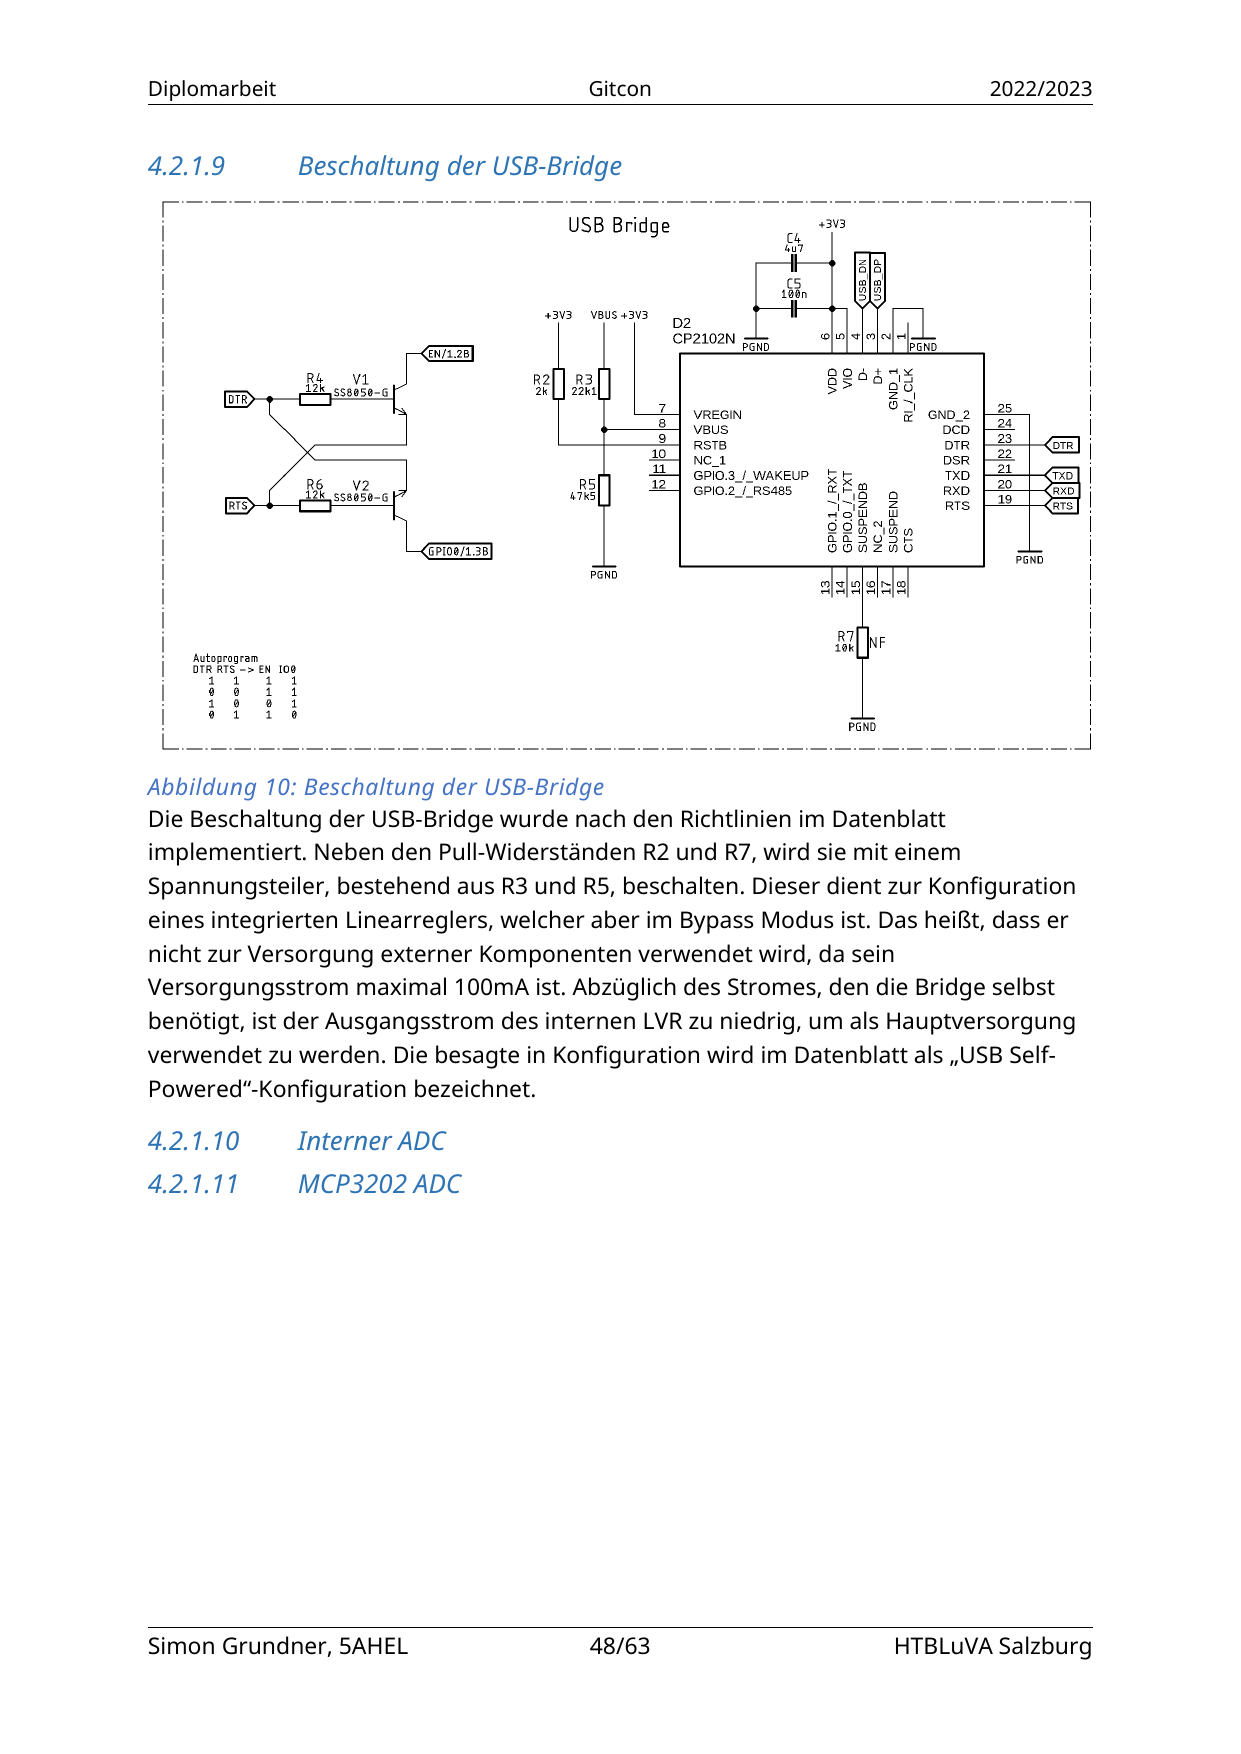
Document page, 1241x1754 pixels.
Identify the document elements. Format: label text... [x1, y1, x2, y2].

text Die Beschaltung der USB-Bridge wurde nach den Richtlinien im Datenblatt implementiert. Neben den Pull-Widerständen R2 und R7, wird sie mit einem Spannungsteiler, bestehend aus R3 und R5, beschalten. Dieser dient zur Konfiguration eines integrierten Linearreglers, welcher aber im Bypass Modus ist. Das heißt, dass er nicht zur Versorgung externer Komponenten verwendet wird, da sein Versorgungsstrom maximal 100mA ist. Abzüglich des Stromes, den die Bridge selbst benötigt, ist der Ausgangsstrom des internen LVR zu niedrig, um als Hauptversorgung verwendet zu werden. Die besagte in Konfiguration wird im Datenblatt als „USB Self-Powered“-Konfiguration bezeichnet. [148, 802, 1093, 1104]
picture [147, 186, 1107, 753]
subtitle Beschaltung der USB-Bridge [148, 148, 1093, 183]
subtitle MCP3202 ADC [148, 1165, 1093, 1201]
subtitle Interner ADC [148, 1123, 1093, 1158]
